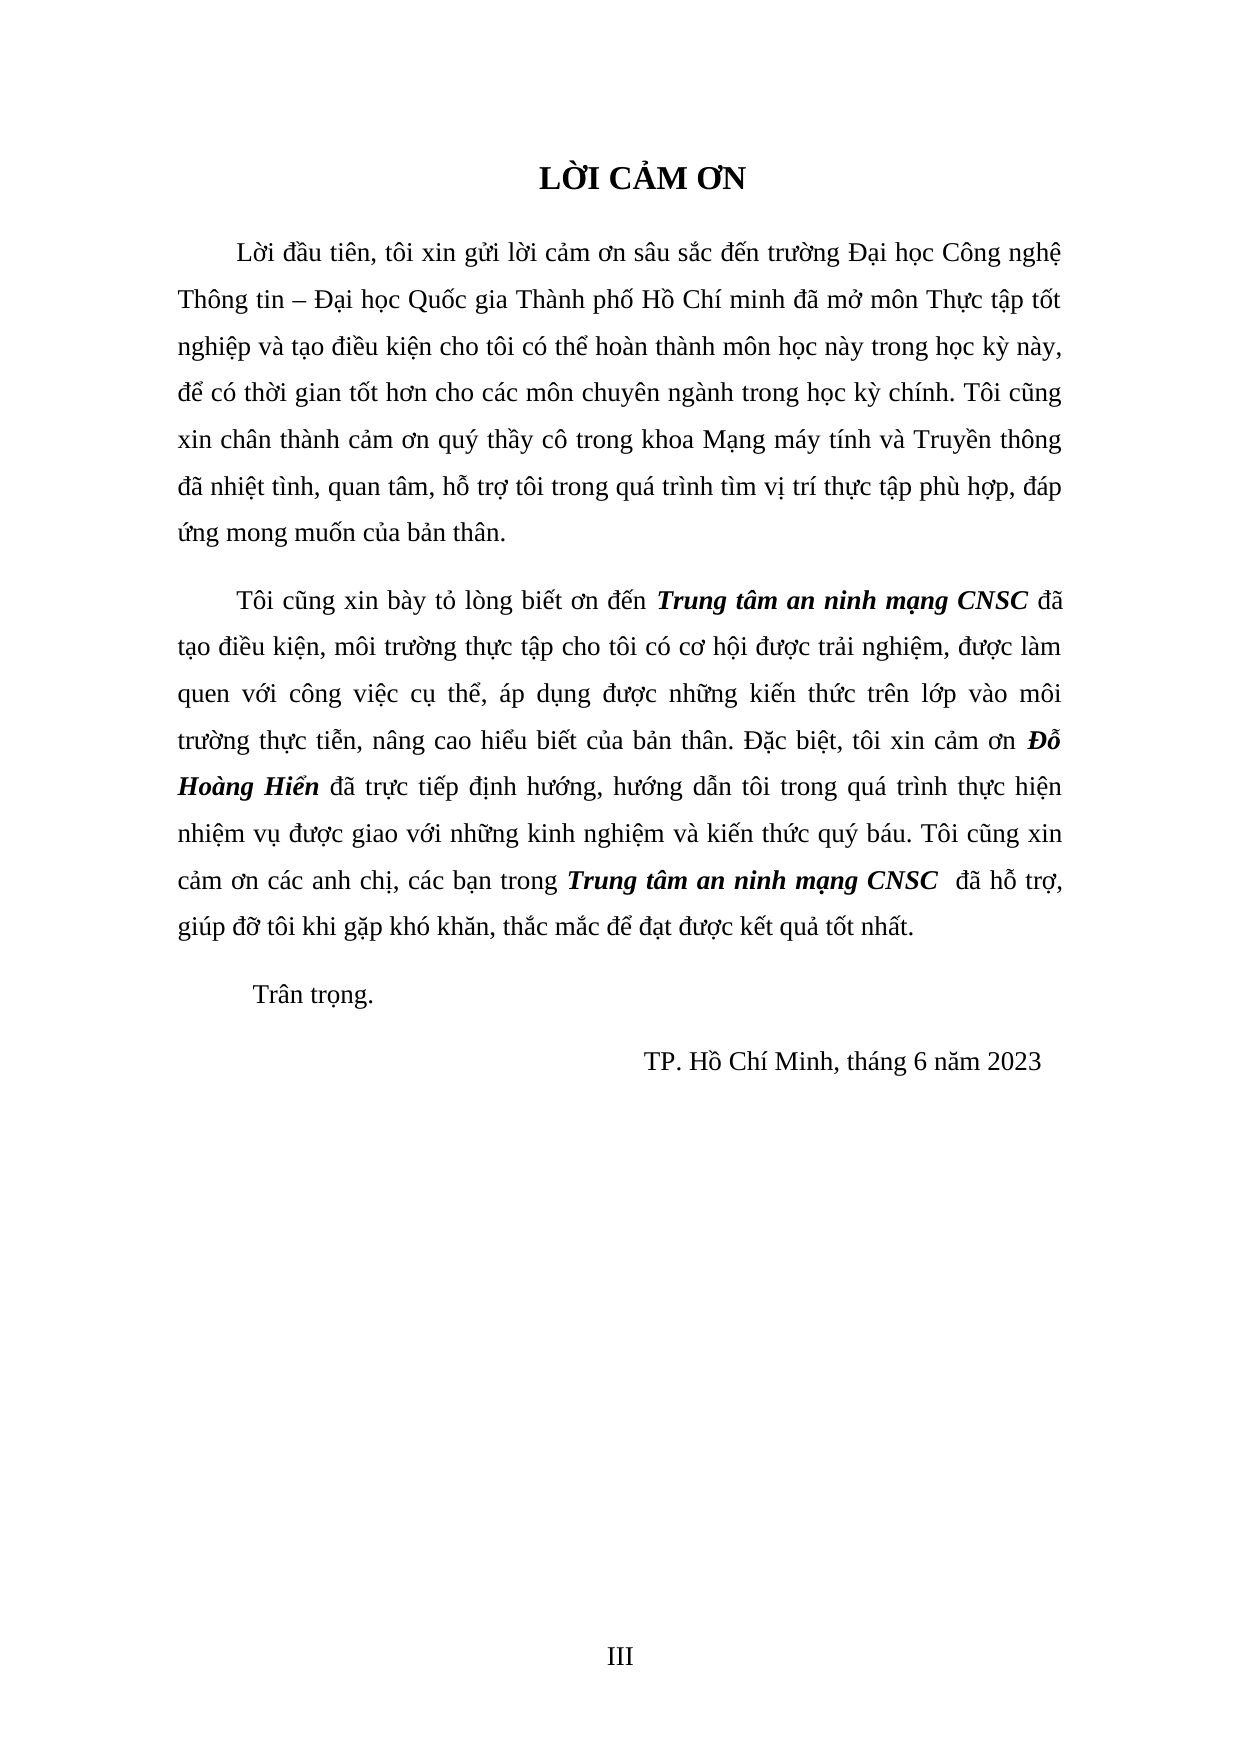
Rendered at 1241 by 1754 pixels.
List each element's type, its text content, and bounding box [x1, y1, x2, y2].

text Lời đầu tiên, tôi xin gửi lời cảm ơn sâu sắc đến trường Đại học Công nghệ Thông tin – Đại học Quốc gia Thành phố Hồ Chí minh đã mở môn Thực tập tốt nghiệp và tạo điều kiện cho tôi có thể hoàn thành môn học này trong học kỳ này, để có thời gian tốt hơn cho các môn chuyên ngành trong học kỳ chính. Tôi cũng xin chân thành cảm ơn quý thầy cô trong khoa Mạng máy tính và Truyền thông đã nhiệt tình, quan tâm, hỗ trợ tôi trong quá trình tìm vị trí thực tập phù hợp, đáp ứng mong muốn của bản thân. [177, 236, 1063, 547]
text Tôi cũng xin bày tỏ lòng biết ơn đến Trung tâm an ninh mạng CNSC đã tạo điều kiện, môi trường thực tập cho tôi có cơ hội được trải nghiệm, được làm quen với công việc cụ thể, áp dụng được những kiến thức trên lớp vào môi trường thực tiễn, nâng cao hiểu biết của bản thân. Đặc biệt, tôi xin cảm ơn Đỗ Hoàng Hiển đã trực tiếp định hướng, hướng dẫn tôi trong quá trình thực hiện nhiệm vụ được giao với những kinh nghiệm và kiến thức quý báu. Tôi cũng xin cảm ơn các anh chị, các bạn trong Trung tâm an ninh mạng CNSC đã hỗ trợ, giúp đỡ tôi khi gặp khó khăn, thắc mắc để đạt được kết quả tốt nhất. [177, 584, 1063, 942]
subtitle LỜI CẢM ƠN [222, 158, 1063, 196]
list TP. Hồ Chí Minh, tháng 6 năm 2023 [177, 1045, 1063, 1077]
text Trân trọng. [177, 978, 1063, 1009]
